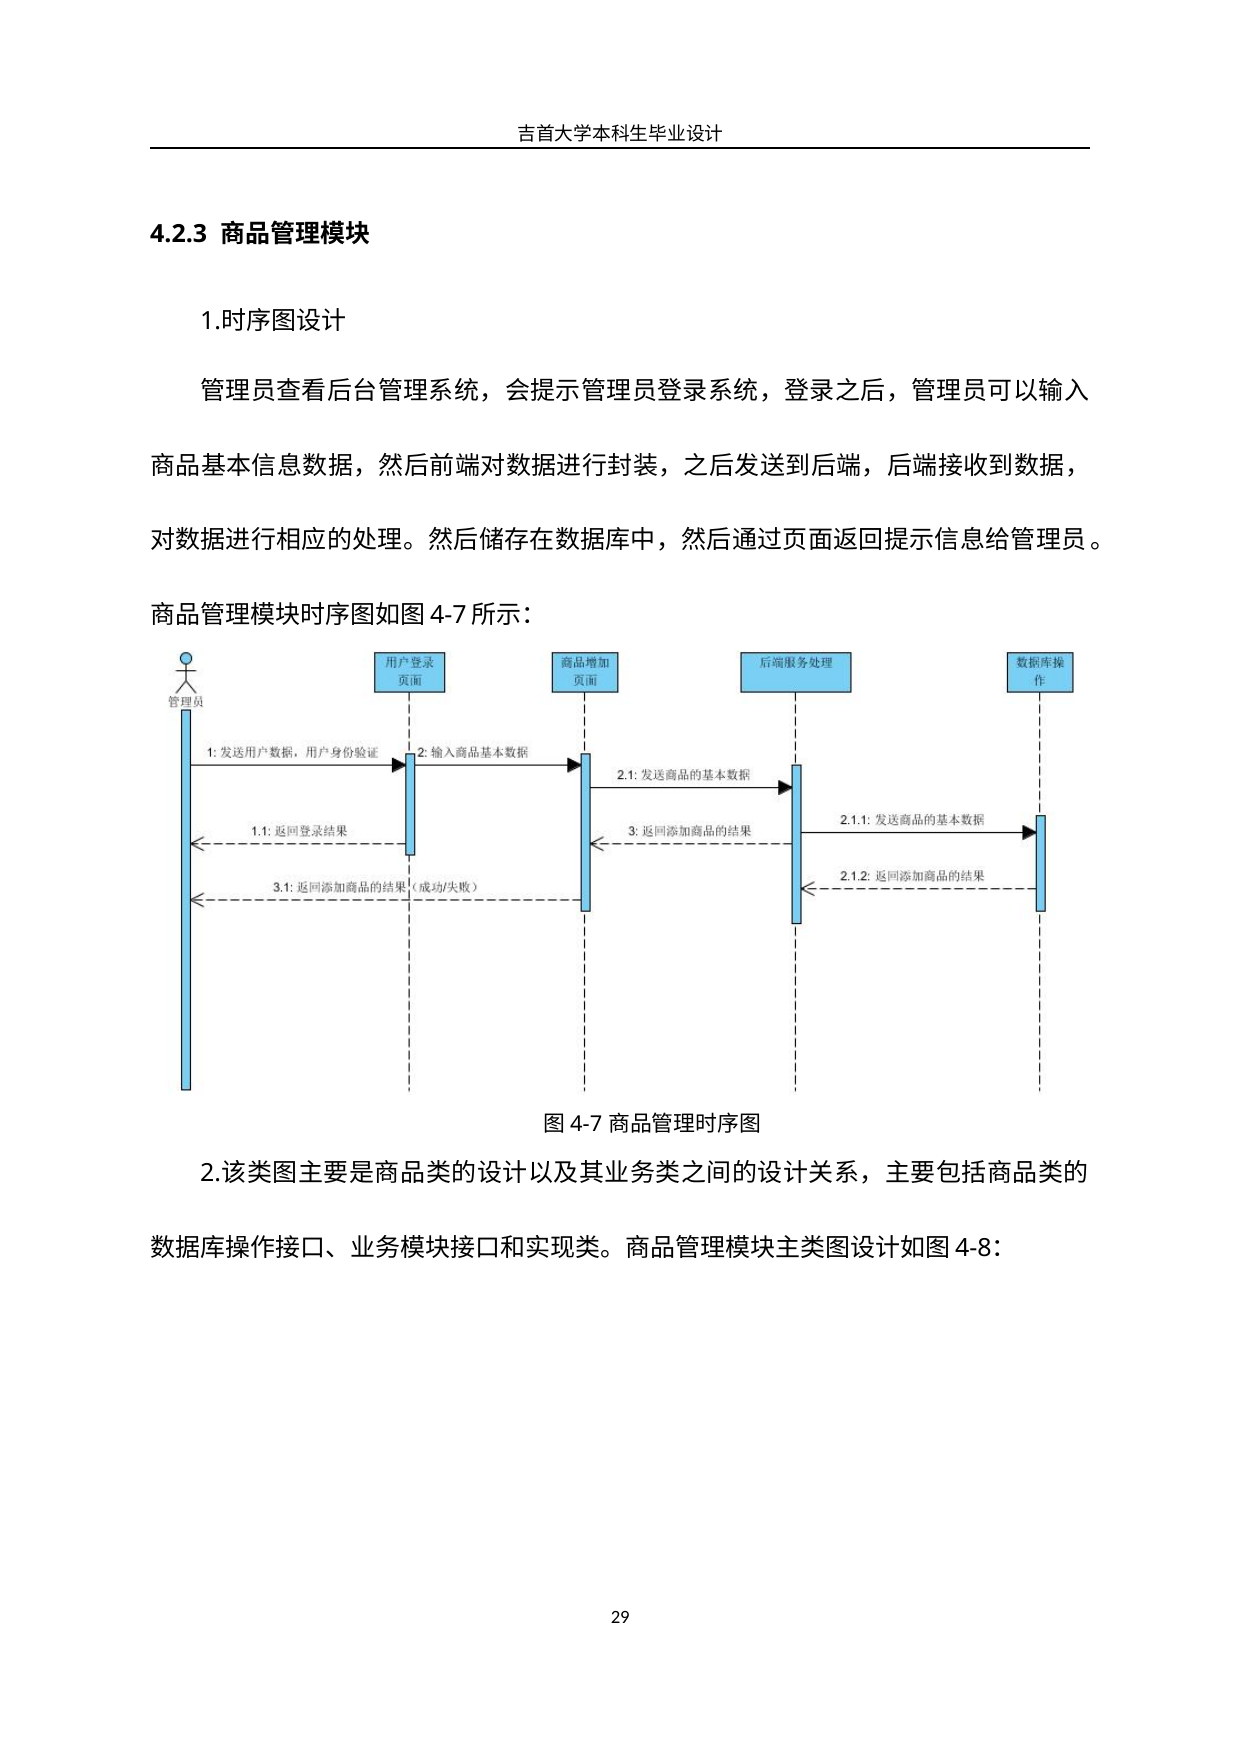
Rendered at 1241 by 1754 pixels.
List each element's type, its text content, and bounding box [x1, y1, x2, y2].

text 2.该类图主要是商品类的设计以及其业务类之间的设计关系，主要包括商品类的数据库操作接口、业务模块接口和实现类。商品管理模块主类图设计如图4-8： [150, 1138, 1090, 1278]
picture [150, 650, 1075, 1095]
text 1.时序图设计 [150, 286, 1090, 351]
text 4.2.3 商品管理模块 [150, 199, 1090, 264]
text 图4-7 商品管理时序图 [500, 1106, 1090, 1138]
text 管理员查看后台管理系统，会提示管理员登录系统，登录之后，管理员可以输入商品基本信息数据，然后前端对数据进行封装，之后发送到后端，后端接收到数据，对数据进行相应的处理。然后储存在数据库中，然后通过页面返回提示信息给管理员。商品管理模块时序图如图4-7所示： [150, 356, 1090, 645]
